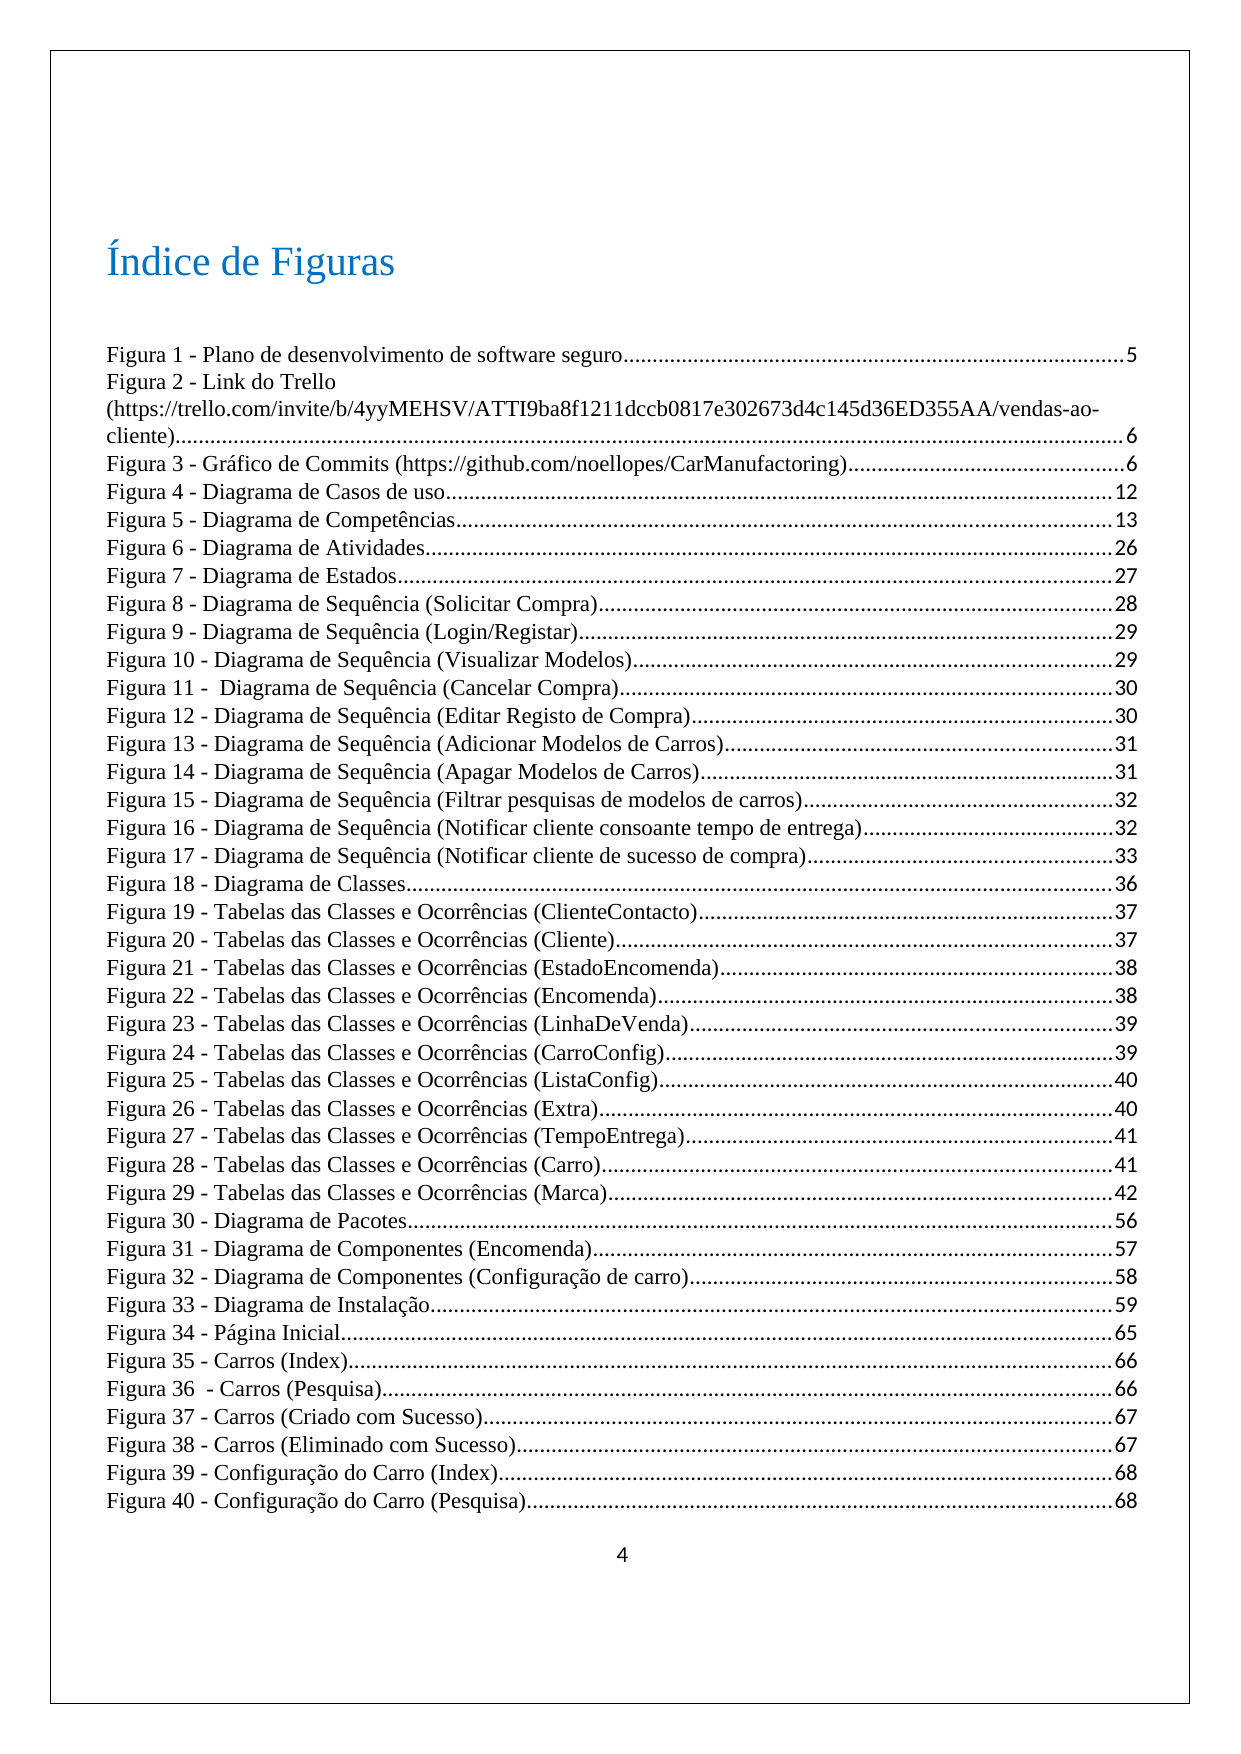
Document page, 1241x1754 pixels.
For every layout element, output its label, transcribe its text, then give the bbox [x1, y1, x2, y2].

text Figura 5 - Diagrama de Competências 13 [106, 505, 1138, 533]
text Figura 23 - Tabelas das Classes e Ocorrências (LinhaDeVenda) 39 [106, 1009, 1138, 1038]
text Figura 18 - Diagrama de Classes 36 [106, 869, 1138, 897]
text Figura 25 - Tabelas das Classes e Ocorrências (ListaConfig) 40 [106, 1066, 1138, 1094]
text Figura 7 - Diagrama de Estados 27 [106, 561, 1138, 589]
text Figura 30 - Diagrama de Pacotes 56 [106, 1206, 1138, 1234]
text Figura 22 - Tabelas das Classes e Ocorrências (Encomenda) 38 [106, 982, 1138, 1009]
text Figura 15 - Diagrama de Sequência (Filtrar pesquisas de modelos de carros) 32 [106, 785, 1138, 813]
text Figura 28 - Tabelas das Classes e Ocorrências (Carro) 41 [106, 1150, 1138, 1178]
text Figura 32 - Diagrama de Componentes (Configuração de carro) 58 [106, 1262, 1138, 1290]
text Figura 8 - Diagrama de Sequência (Solicitar Compra) 28 [106, 589, 1138, 617]
text Figura 38 - Carros (Eliminado com Sucesso) 67 [106, 1430, 1138, 1458]
text Figura 27 - Tabelas das Classes e Ocorrências (TempoEntrega) 41 [106, 1122, 1138, 1150]
text Figura 33 - Diagrama de Instalação 59 [106, 1290, 1138, 1318]
text Figura 17 - Diagrama de Sequência (Notificar cliente de sucesso de compra) 33 [106, 841, 1138, 869]
text Figura 37 - Carros (Criado com Sucesso) 67 [106, 1402, 1138, 1430]
text Figura 34 - Página Inicial 65 [106, 1318, 1138, 1346]
text Figura 11 - Diagrama de Sequência (Cancelar Compra) 30 [106, 673, 1138, 701]
text Figura 19 - Tabelas das Classes e Ocorrências (ClienteContacto) 37 [106, 897, 1138, 926]
text Figura 1 - Plano de desenvolvimento de software seguro 5 [106, 340, 1138, 368]
text Figura 24 - Tabelas das Classes e Ocorrências (CarroConfig) 39 [106, 1038, 1138, 1066]
text Figura 2 - Link do Trello (https://trello.com/invite/b/4yyMEHSV/ATTI9ba8f1211dccb0817e302673d4c145d36ED355AA/vendas-ao-cliente) 6 [106, 368, 1138, 449]
text Figura 12 - Diagrama de Sequência (Editar Registo de Compra) 30 [106, 701, 1138, 729]
text Figura 14 - Diagrama de Sequência (Apagar Modelos de Carros) 31 [106, 757, 1138, 785]
text Figura 21 - Tabelas das Classes e Ocorrências (EstadoEncomenda) 38 [106, 953, 1138, 982]
text Figura 10 - Diagrama de Sequência (Visualizar Modelos) 29 [106, 645, 1138, 673]
text Índice de Figuras [106, 236, 1134, 284]
text Figura 39 - Configuração do Carro (Index) 68 [106, 1458, 1138, 1486]
text Figura 3 - Gráfico de Commits (https://github.com/noellopes/CarManufactoring) 6 [106, 449, 1138, 477]
text Figura 40 - Configuração do Carro (Pesquisa) 68 [106, 1486, 1138, 1514]
text Figura 20 - Tabelas das Classes e Ocorrências (Cliente) 37 [106, 926, 1138, 953]
text Figura 9 - Diagrama de Sequência (Login/Registar) 29 [106, 617, 1138, 645]
text Figura 16 - Diagrama de Sequência (Notificar cliente consoante tempo de entrega) 32 [106, 813, 1138, 841]
text Figura 6 - Diagrama de Atividades 26 [106, 533, 1138, 561]
text Figura 4 - Diagrama de Casos de uso 12 [106, 477, 1138, 505]
text Figura 29 - Tabelas das Classes e Ocorrências (Marca) 42 [106, 1178, 1138, 1206]
text Figura 31 - Diagrama de Componentes (Encomenda) 57 [106, 1234, 1138, 1262]
text Figura 13 - Diagrama de Sequência (Adicionar Modelos de Carros) 31 [106, 729, 1138, 757]
text Figura 35 - Carros (Index) 66 [106, 1346, 1138, 1374]
text Figura 26 - Tabelas das Classes e Ocorrências (Extra) 40 [106, 1094, 1138, 1122]
text Figura 36 - Carros (Pesquisa) 66 [106, 1374, 1138, 1402]
